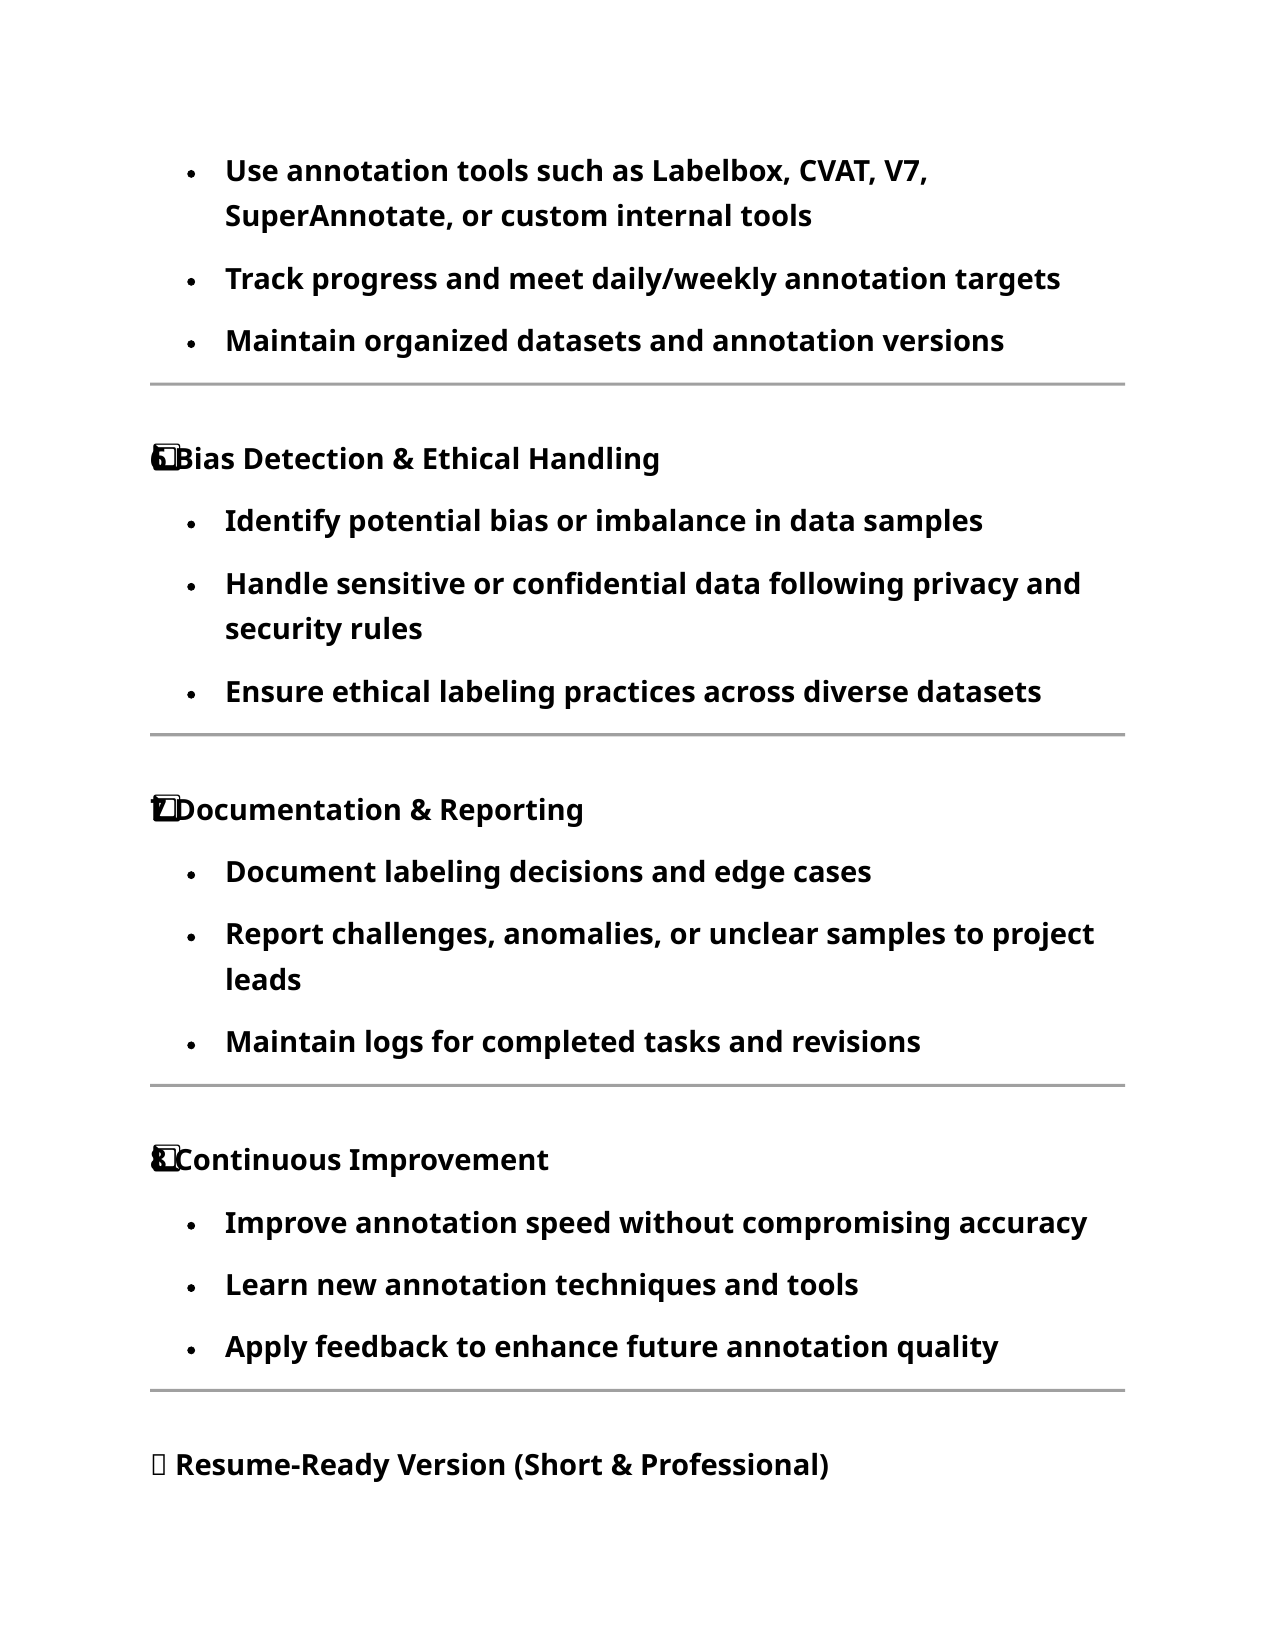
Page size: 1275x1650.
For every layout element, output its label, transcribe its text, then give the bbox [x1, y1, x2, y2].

list Learn new annotation techniques and tools [187, 1264, 1125, 1304]
list Ensure ethical labeling practices across diverse datasets [187, 671, 1125, 711]
list Track progress and meet daily/weekly annotation targets [187, 258, 1125, 298]
list Use annotation tools such as Labelbox, CVAT, V7, SuperAnnotate, or custom internal tools [187, 150, 1125, 235]
list Identify potential bias or imbalance in data samples [187, 501, 1125, 540]
text 6️⃣ Bias Detection & Ethical Handling [150, 438, 1125, 478]
list Handle sensitive or confidential data following privacy and security rules [187, 563, 1125, 648]
list Document labeling decisions and edge cases [187, 851, 1125, 891]
text 🏢 Resume-Ready Version (Short & Professional) [150, 1444, 1125, 1484]
list Maintain organized datasets and annotation versions [187, 320, 1125, 360]
text 8️⃣ Continuous Improvement [150, 1139, 1125, 1179]
list Apply feedback to enhance future annotation quality [187, 1326, 1125, 1366]
list Report challenges, anomalies, or unclear samples to project leads [187, 913, 1125, 999]
list Improve annotation speed without compromising accuracy [187, 1202, 1125, 1242]
list Maintain logs for completed tasks and revisions [187, 1021, 1125, 1061]
text 7️⃣ Documentation & Reporting [150, 789, 1125, 829]
